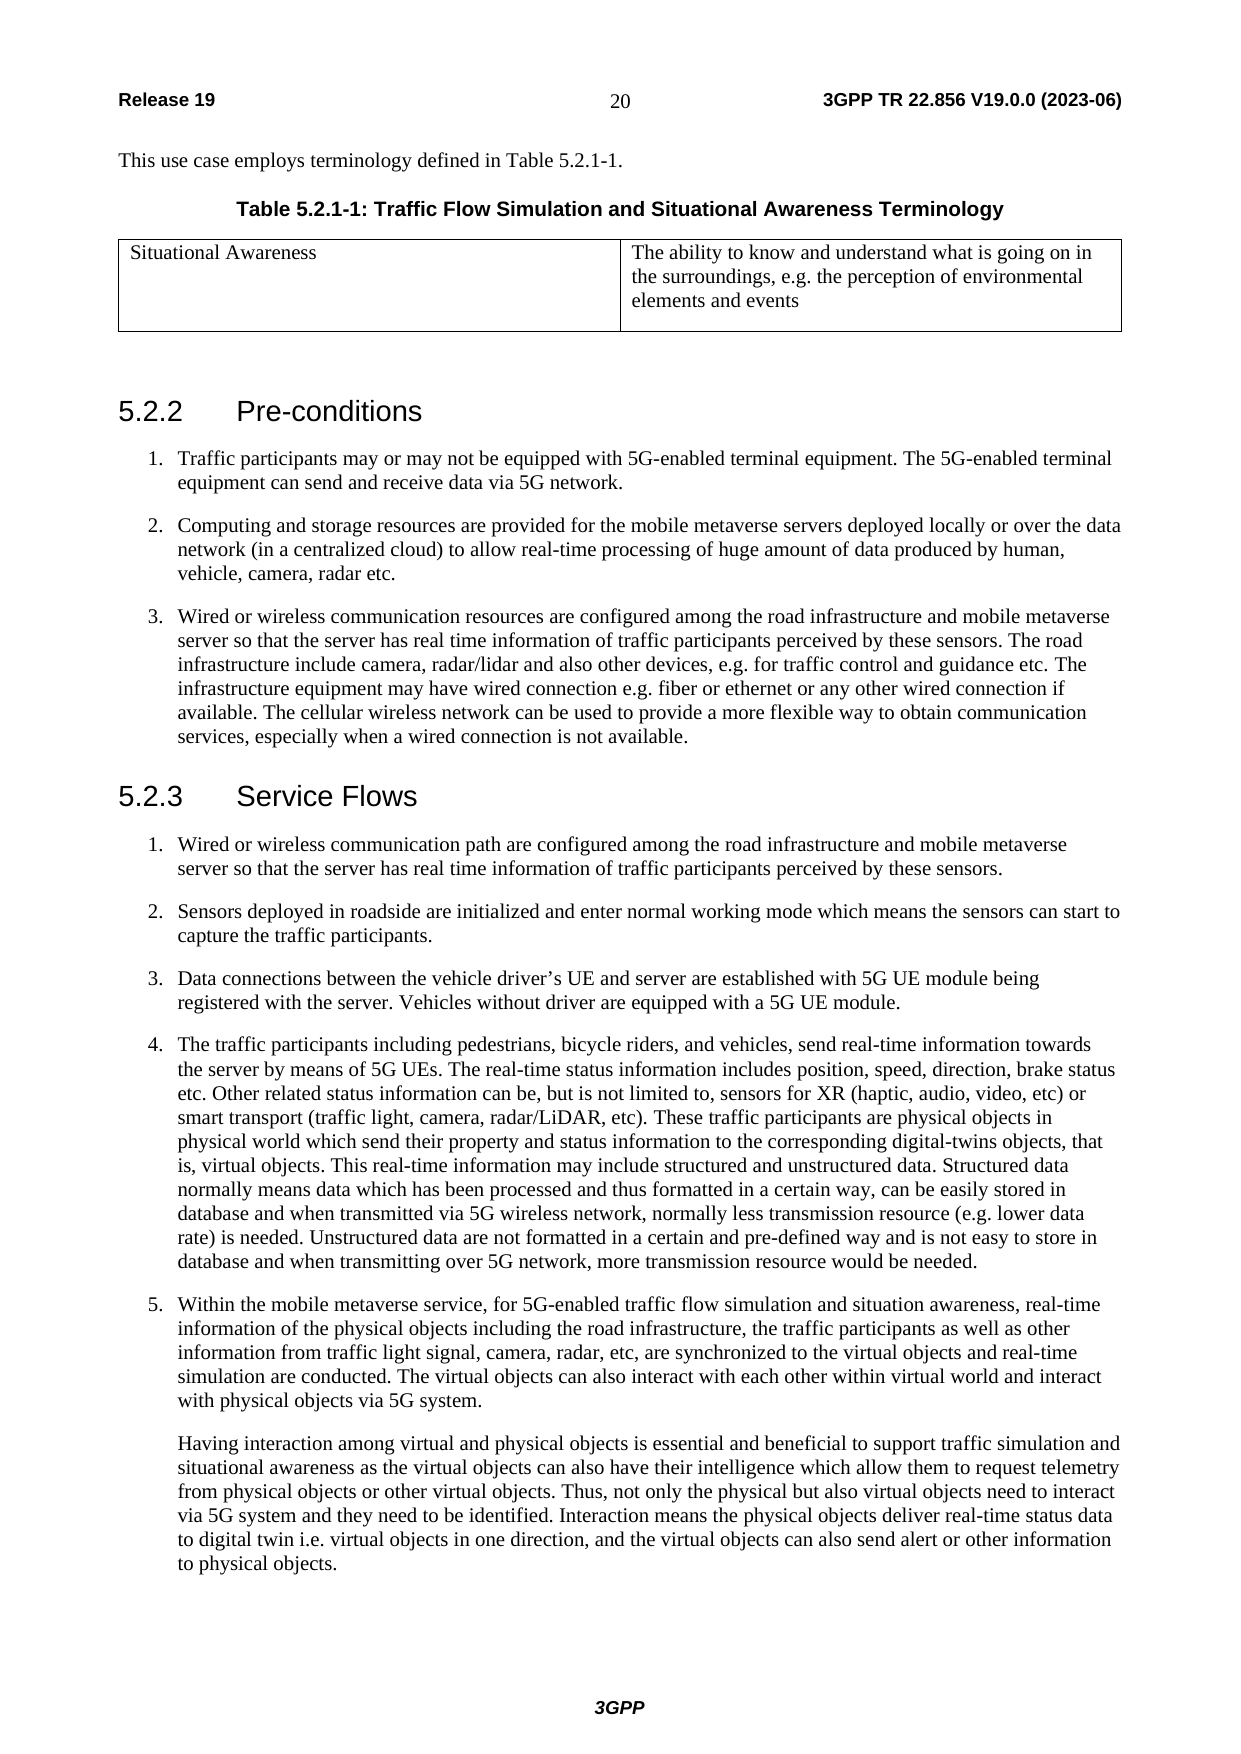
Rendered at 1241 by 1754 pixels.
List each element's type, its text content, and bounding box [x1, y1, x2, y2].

text 5. Within the mobile metaverse service, for 5G-enabled traffic flow simulation and situation awareness, real-time information of the physical objects including the road infrastructure, the traffic participants as well as other information from traffic light signal, camera, radar, etc, are synchronized to the virtual objects and real-time simulation are conducted. The virtual objects can also interact with each other within virtual world and interact with physical objects via 5G system. [148, 1292, 1122, 1412]
text Table 5.2.1-1: Traffic Flow Simulation and Situational Awareness Terminology [118, 197, 1122, 221]
text 1. Wired or wireless communication path are configured among the road infrastructure and mobile metaverse server so that the server has real time information of traffic participants perceived by these sensors. [148, 832, 1122, 880]
text 4. The traffic participants including pedestrians, bicycle riders, and vehicles, send real-time information towards the server by means of 5G UEs. The real-time status information includes position, speed, direction, brake status etc. Other related status information can be, but is not limited to, sensors for XR (haptic, audio, video, etc) or smart transport (traffic light, camera, radar/LiDAR, etc). These traffic participants are physical objects in physical world which send their property and status information to the corresponding digital-twins objects, that is, virtual objects. This real-time information may include structured and unstructured data. Structured data normally means data which has been processed and thus formatted in a certain way, can be easily stored in database and when transmitted via 5G wireless network, normally less transmission resource (e.g. lower data rate) is needed. Unstructured data are not formatted in a certain and pre-defined way and is not easy to store in database and when transmitting over 5G network, more transmission resource would be needed. [148, 1032, 1122, 1273]
subtitle 5.2.3 Service Flows [118, 779, 1122, 813]
text 1. Traffic participants may or may not be equipped with 5G-enabled terminal equipment. The 5G-enabled terminal equipment can send and receive data via 5G network. [148, 446, 1122, 494]
text 2. Computing and storage resources are provided for the mobile metaverse servers deployed locally or over the data network (in a centralized cloud) to allow real-time processing of huge amount of data produced by human, vehicle, camera, radar etc. [148, 513, 1122, 585]
table_header Situational Awareness [119, 240, 620, 331]
subtitle 5.2.2 Pre-conditions [118, 394, 1122, 427]
table_header The ability to know and understand what is going on in the surroundings, e.g. the perception of environmental elements and events [621, 240, 1121, 331]
text This use case employs terminology defined in Table 5.2.1-1. [118, 147, 1122, 172]
text 3. Wired or wireless communication resources are configured among the road infrastructure and mobile metaverse server so that the server has real time information of traffic participants perceived by these sensors. The road infrastructure include camera, radar/lidar and also other devices, e.g. for traffic control and guidance etc. The infrastructure equipment may have wired connection e.g. fiber or ethernet or any other wired connection if available. The cellular wireless network can be used to provide a more flexible way to obtain communication services, especially when a wired connection is not available. [148, 604, 1122, 748]
text 2. Sensors deployed in roadside are initialized and enter normal working mode which means the sensors can start to capture the traffic participants. [148, 899, 1122, 947]
text Having interaction among virtual and physical objects is essential and beneficial to support traffic simulation and situational awareness as the virtual objects can also have their intelligence which allow them to request telemetry from physical objects or other virtual objects. Thus, not only the physical but also virtual objects need to interact via 5G system and they need to be identified. Interaction means the physical objects deliver real-time status data to digital twin i.e. virtual objects in one direction, and the virtual objects can also send alert or other information to physical objects. [148, 1431, 1122, 1575]
text 3. Data connections between the vehicle driver’s UE and server are established with 5G UE module being registered with the server. Vehicles without driver are equipped with a 5G UE module. [148, 966, 1122, 1014]
